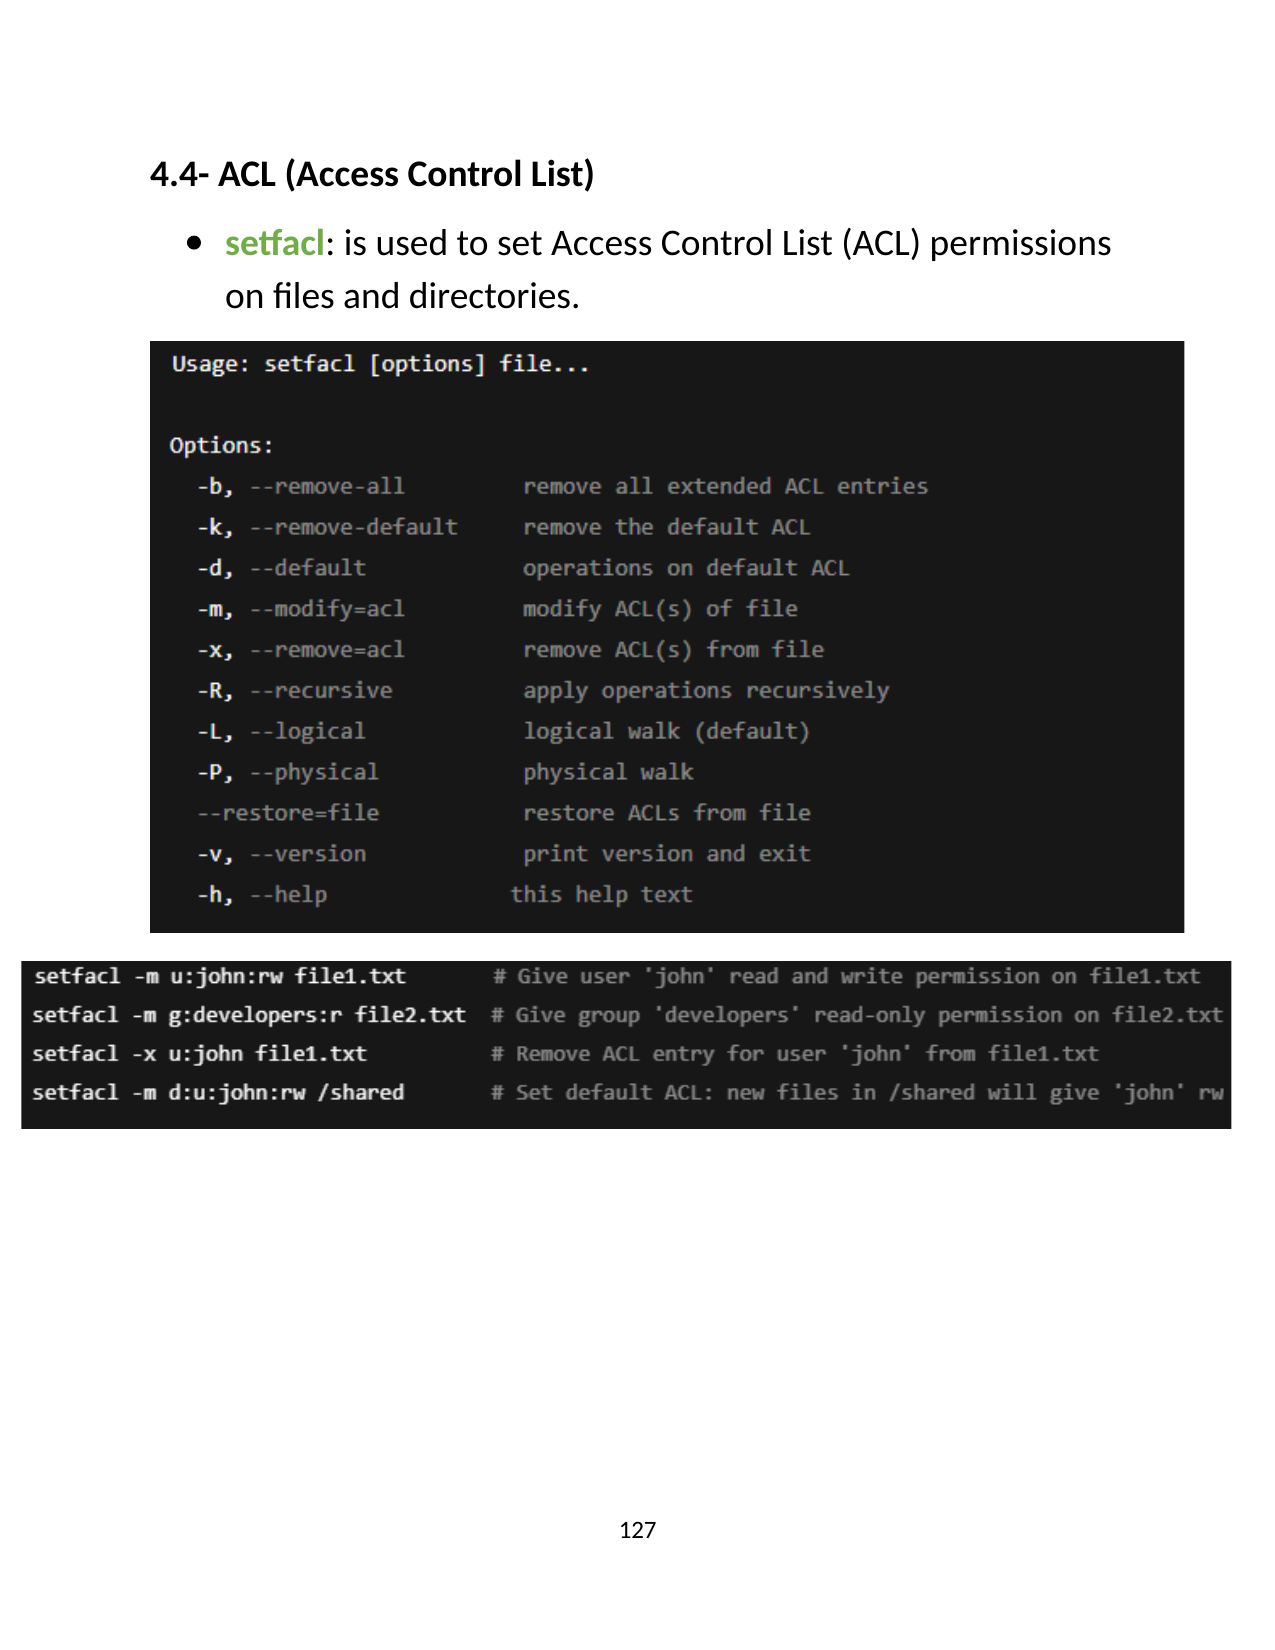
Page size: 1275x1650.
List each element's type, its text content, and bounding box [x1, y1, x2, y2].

text 4.4- ACL (Access Control List) [150, 150, 1125, 196]
picture [150, 341, 1185, 933]
picture [21, 961, 1232, 1129]
list setfacl: is used to set Access Control List (ACL) permissions on files and directories. [187, 219, 1125, 318]
